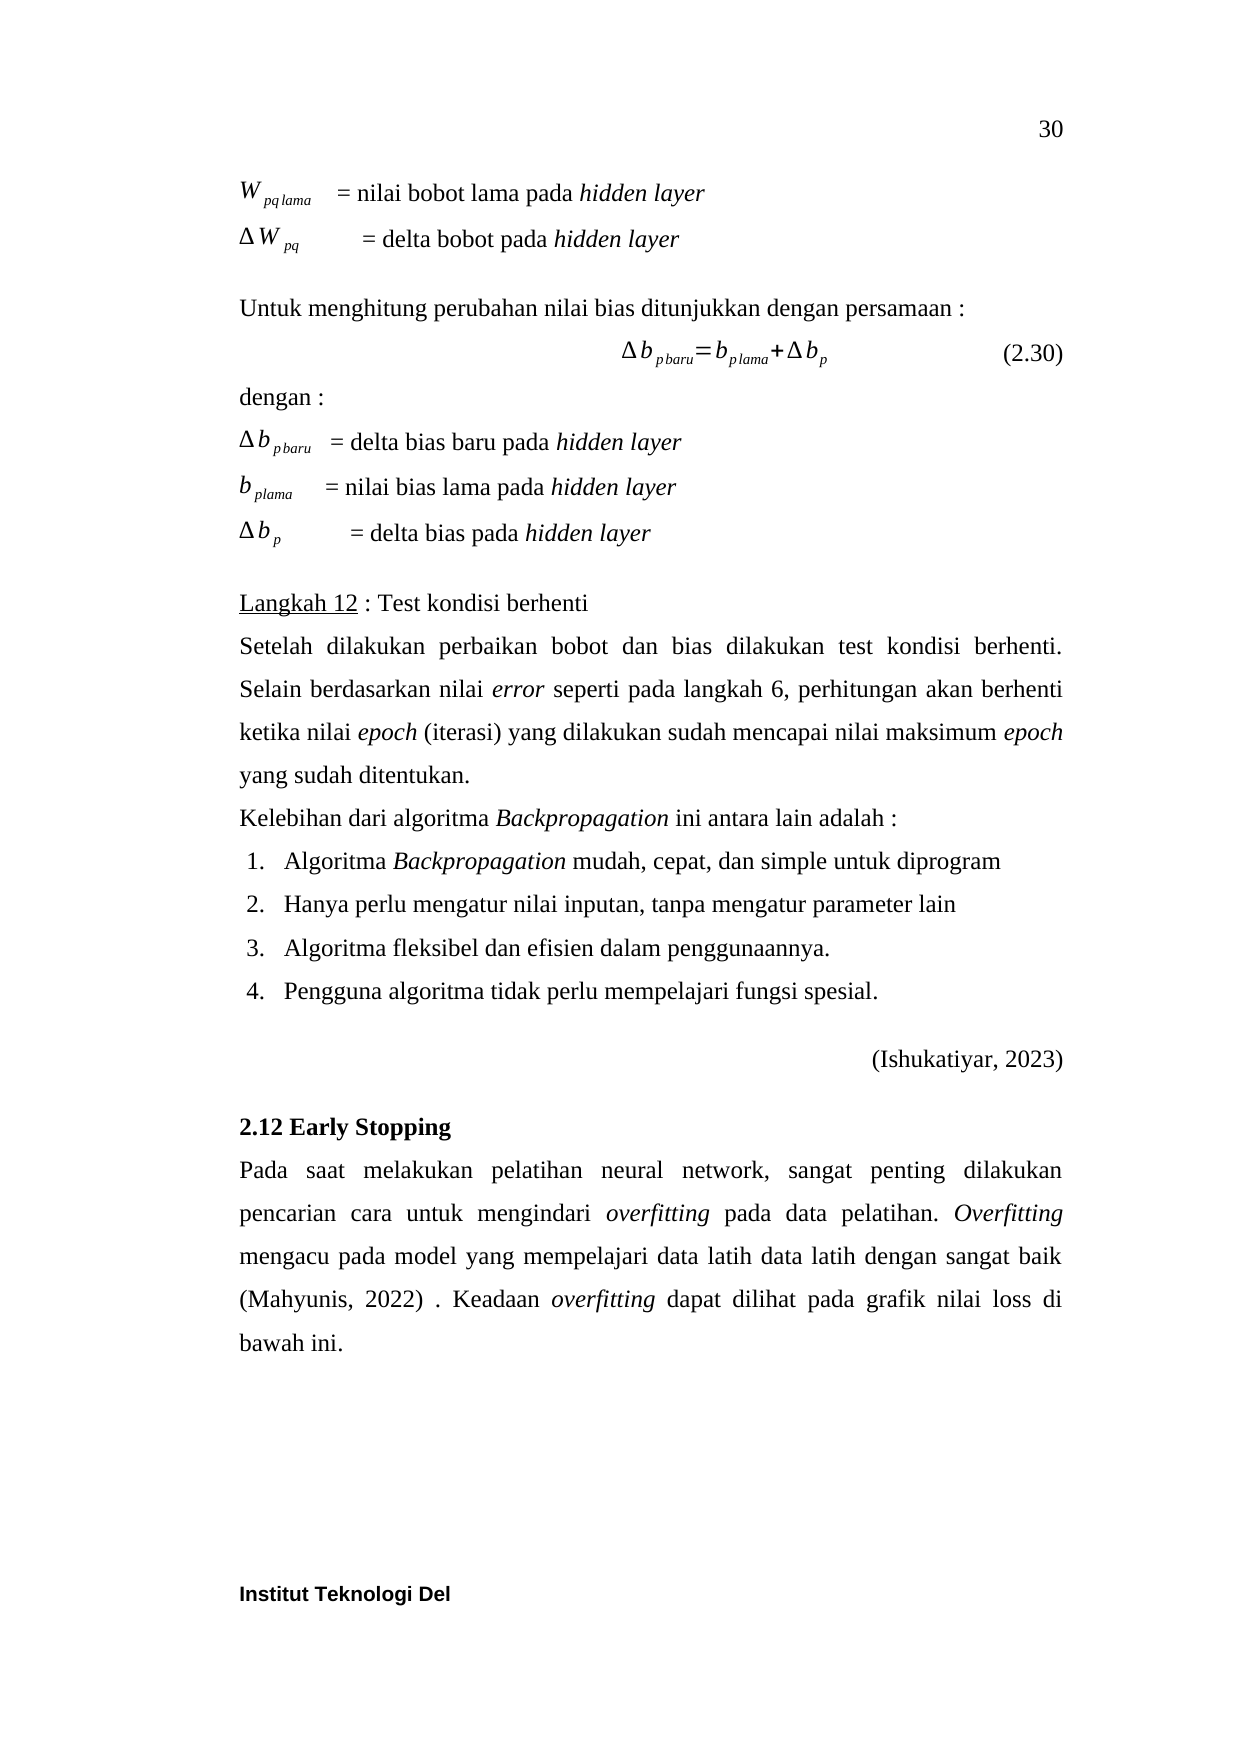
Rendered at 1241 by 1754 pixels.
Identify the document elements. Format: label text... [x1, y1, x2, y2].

list Hanya perlu mengatur nilai inputan, tanpa mengatur parameter lain [246, 889, 1063, 918]
text = nilai bias lama pada hidden layer [239, 471, 1063, 503]
subtitle 2.12 Early Stopping [239, 1112, 1063, 1141]
text = delta bobot pada hidden layer [239, 223, 1063, 254]
text (Ishukatiyar, 2023) [239, 1044, 1063, 1073]
list Algoritma Backpropagation mudah, cepat, dan simple untuk diprogram [246, 846, 1063, 875]
text Pada saat melakukan pelatihan neural network, sangat penting dilakukan pencarian cara untuk mengindari overfitting pada data pelatihan. Overfitting mengacu pada model yang mempelajari data latih data latih dengan sangat baik (Mahyunis, 2022) . Keadaan overfitting dapat dilihat pada grafik nilai loss di bawah ini. [239, 1155, 1063, 1356]
list Algoritma fleksibel dan efisien dalam penggunaannya. [246, 933, 1063, 961]
text = delta bias baru pada hidden layer [239, 426, 1063, 457]
text = delta bias pada hidden layer [239, 517, 1063, 548]
text dengan : [239, 382, 1063, 411]
text = nilai bobot lama pada hidden layer [239, 177, 1063, 208]
text Untuk menghitung perubahan nilai bias ditunjukkan dengan persamaan : [239, 293, 1063, 322]
text Kelebihan dari algoritma Backpropagation ini antara lain adalah : [239, 803, 1063, 832]
list Pengguna algoritma tidak perlu mempelajari fungsi spesial. [246, 976, 1063, 1004]
text Langkah 12 : Test kondisi berhenti [239, 588, 1063, 616]
text (2.30) [239, 337, 1063, 368]
text Setelah dilakukan perbaikan bobot dan bias dilakukan test kondisi berhenti. Selain berdasarkan nilai error seperti pada langkah 6, perhitungan akan berhenti ketika nilai epoch (iterasi) yang dilakukan sudah mencapai nilai maksimum epoch yang sudah ditentukan. [239, 631, 1063, 789]
